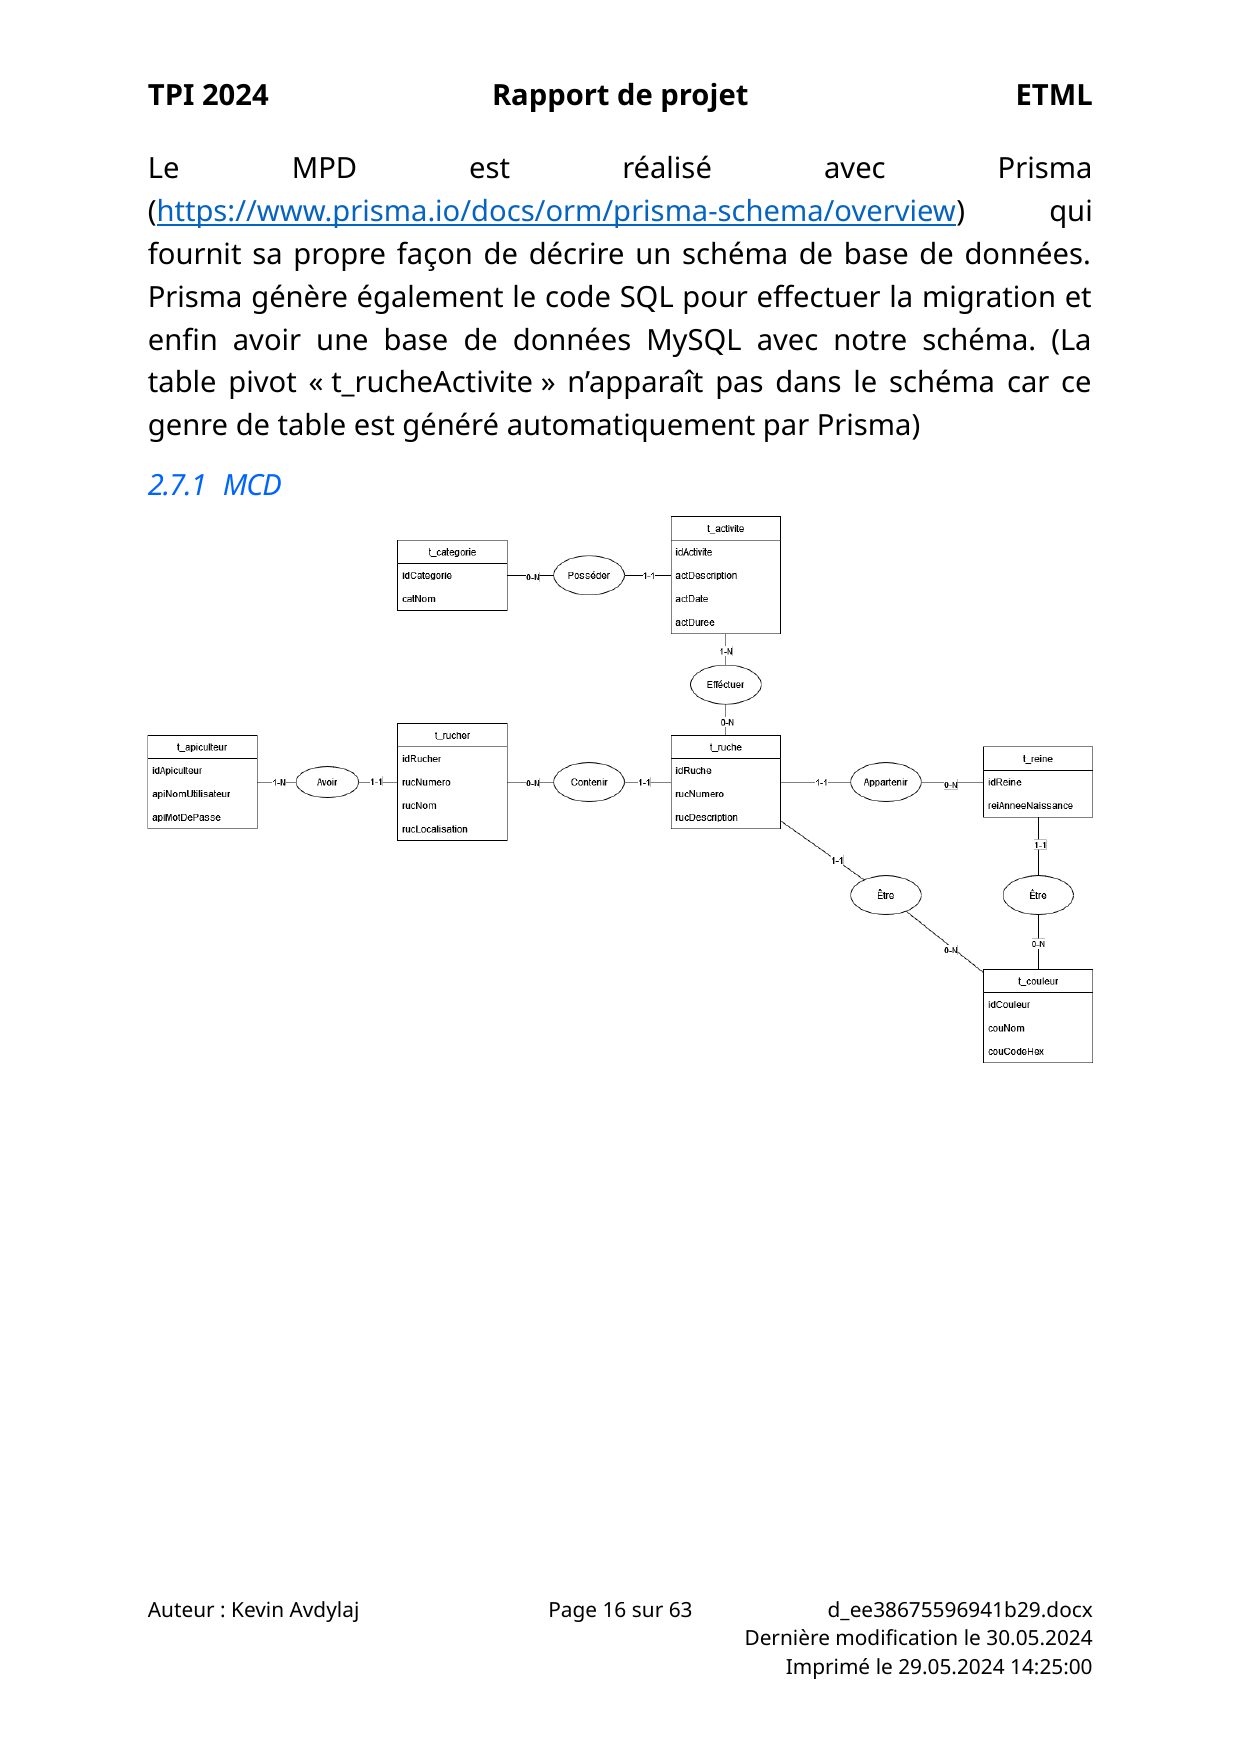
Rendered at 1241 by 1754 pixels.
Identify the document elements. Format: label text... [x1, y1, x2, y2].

subtitle MCD [148, 464, 1093, 504]
picture [147, 516, 1093, 1063]
text Le MPD est réalisé avec Prisma (https://www.prisma.io/docs/orm/prisma-schema/overview) qui fournit sa propre façon de décrire un schéma de base de données. Prisma génère également le code SQL pour effectuer la migration et enfin avoir une base de données MySQL avec notre schéma. (La table pivot « t_rucheActivite » n’apparaît pas dans le schéma car ce genre de table est généré automatiquement par Prisma) [148, 148, 1093, 444]
